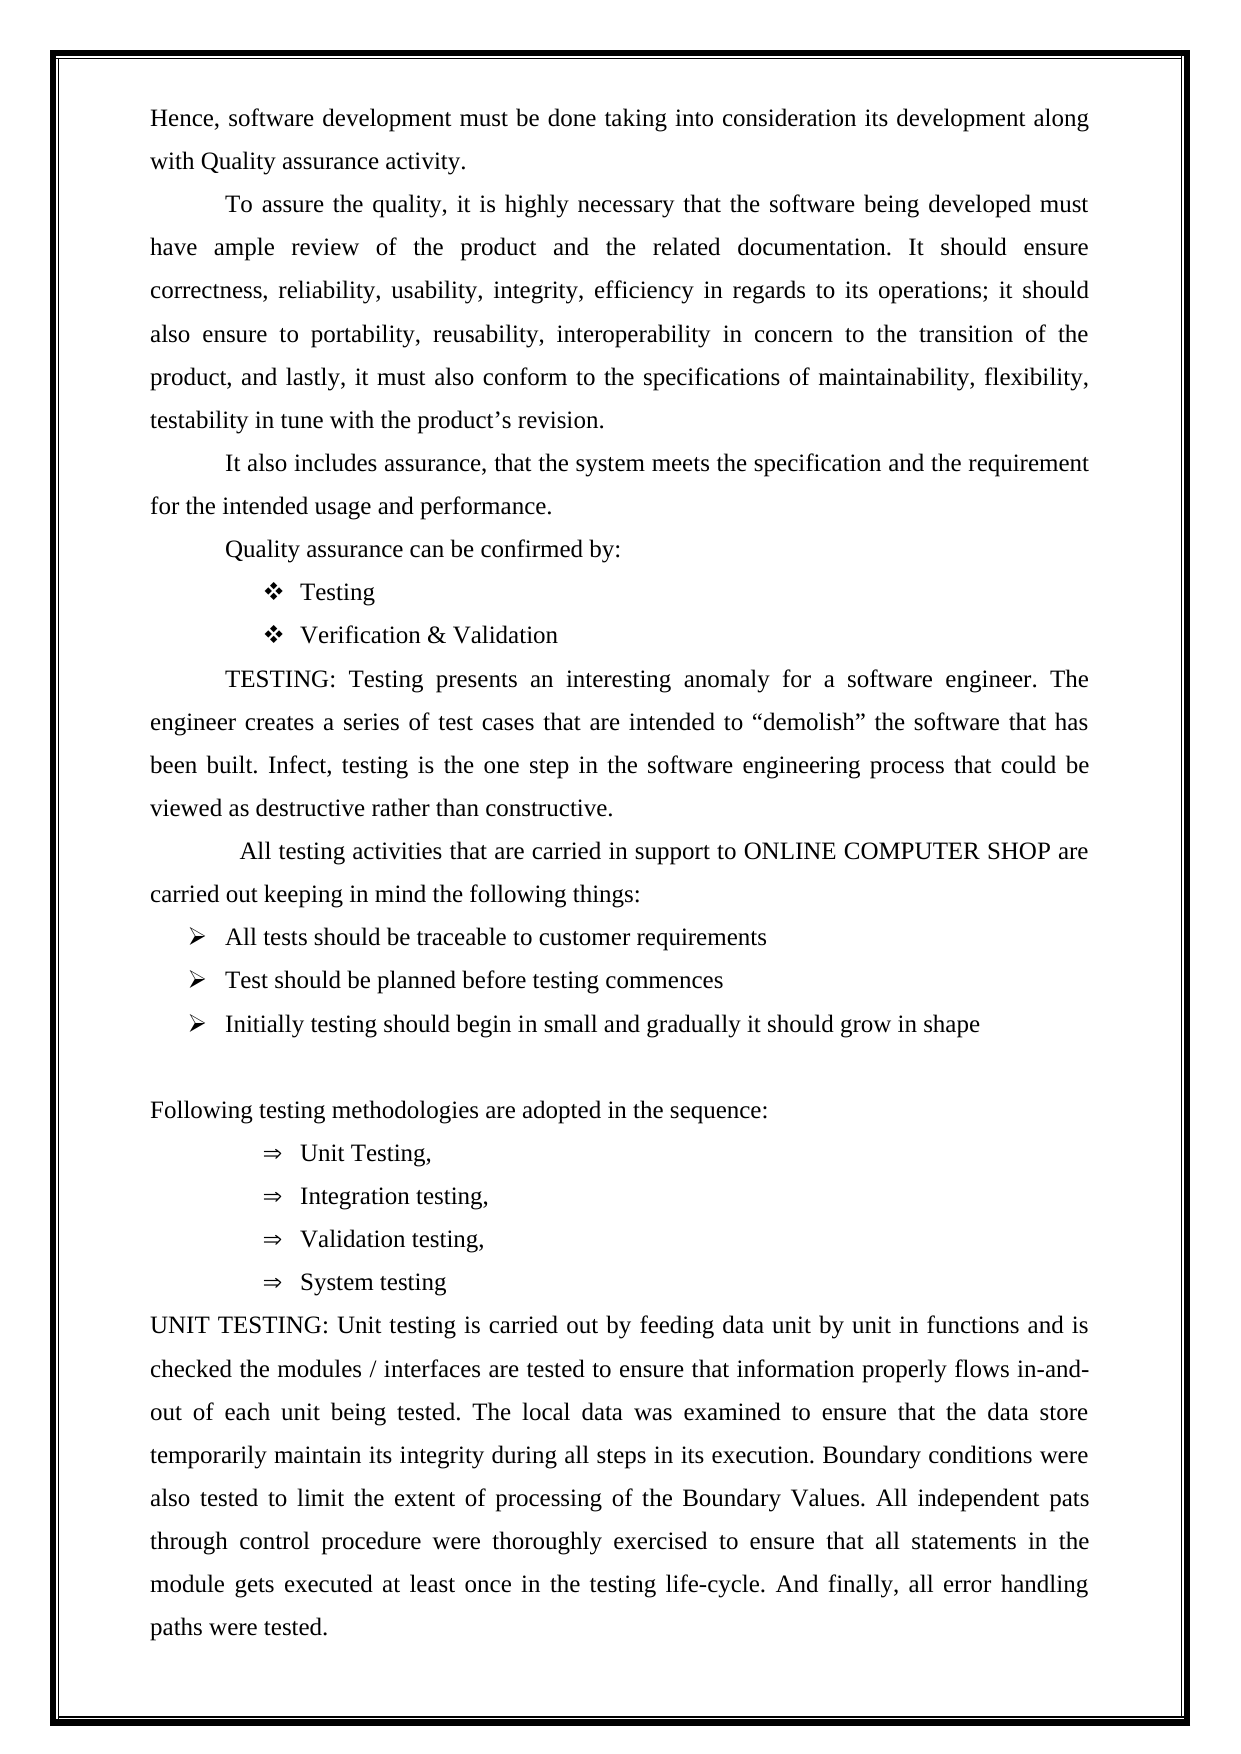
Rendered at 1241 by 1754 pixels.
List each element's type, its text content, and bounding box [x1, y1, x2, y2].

list Initially testing should begin in small and gradually it should grow in shape [187, 1009, 1090, 1037]
list Testing [262, 577, 1090, 606]
list Integration testing, [262, 1181, 1090, 1210]
list Unit Testing, [262, 1138, 1090, 1167]
text All testing activities that are carried in support to ONLINE COMPUTER SHOP are carried out keeping in mind the following things: [150, 836, 1090, 908]
list Test should be planned before testing commences [187, 966, 1090, 994]
list Validation testing, [262, 1224, 1090, 1253]
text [150, 103, 1090, 175]
text TESTING: Testing presents an interesting anomaly for a software engineer. The engineer creates a series of test cases that are intended to “demolish” the software that has been built. Infect, testing is the one step in the software engineering process that could be viewed as destructive rather than constructive. [150, 664, 1090, 822]
text Quality assurance can be confirmed by: [150, 534, 1090, 563]
text It also includes assurance, that the system meets the specification and the requirement for the intended usage and performance. [150, 448, 1090, 520]
list Verification & Validation [262, 621, 1090, 649]
text To assure the quality, it is highly necessary that the software being developed must have ample review of the product and the related documentation. It should ensure correctness, reliability, usability, integrity, efficiency in regards to its operations; it should also ensure to portability, reusability, interoperability in concern to the transition of the product, and lastly, it must also conform to the specifications of maintainability, flexibility, testability in tune with the product’s revision. [150, 189, 1090, 434]
text UNIT TESTING: Unit testing is carried out by feeding data unit by unit in functions and is checked the modules / interfaces are tested to ensure that information properly flows in-and-out of each unit being tested. The local data was examined to ensure that the data store temporarily maintain its integrity during all steps in its execution. Boundary conditions were also tested to limit the extent of processing of the Boundary Values. All independent pats through control procedure were thoroughly exercised to ensure that all statements in the module gets executed at least once in the testing life-cycle. And finally, all error handling paths were tested. [150, 1311, 1090, 1641]
list All tests should be traceable to customer requirements [187, 922, 1090, 951]
text Following testing methodologies are adopted in the sequence: [150, 1095, 1090, 1124]
list System testing [262, 1267, 1090, 1296]
